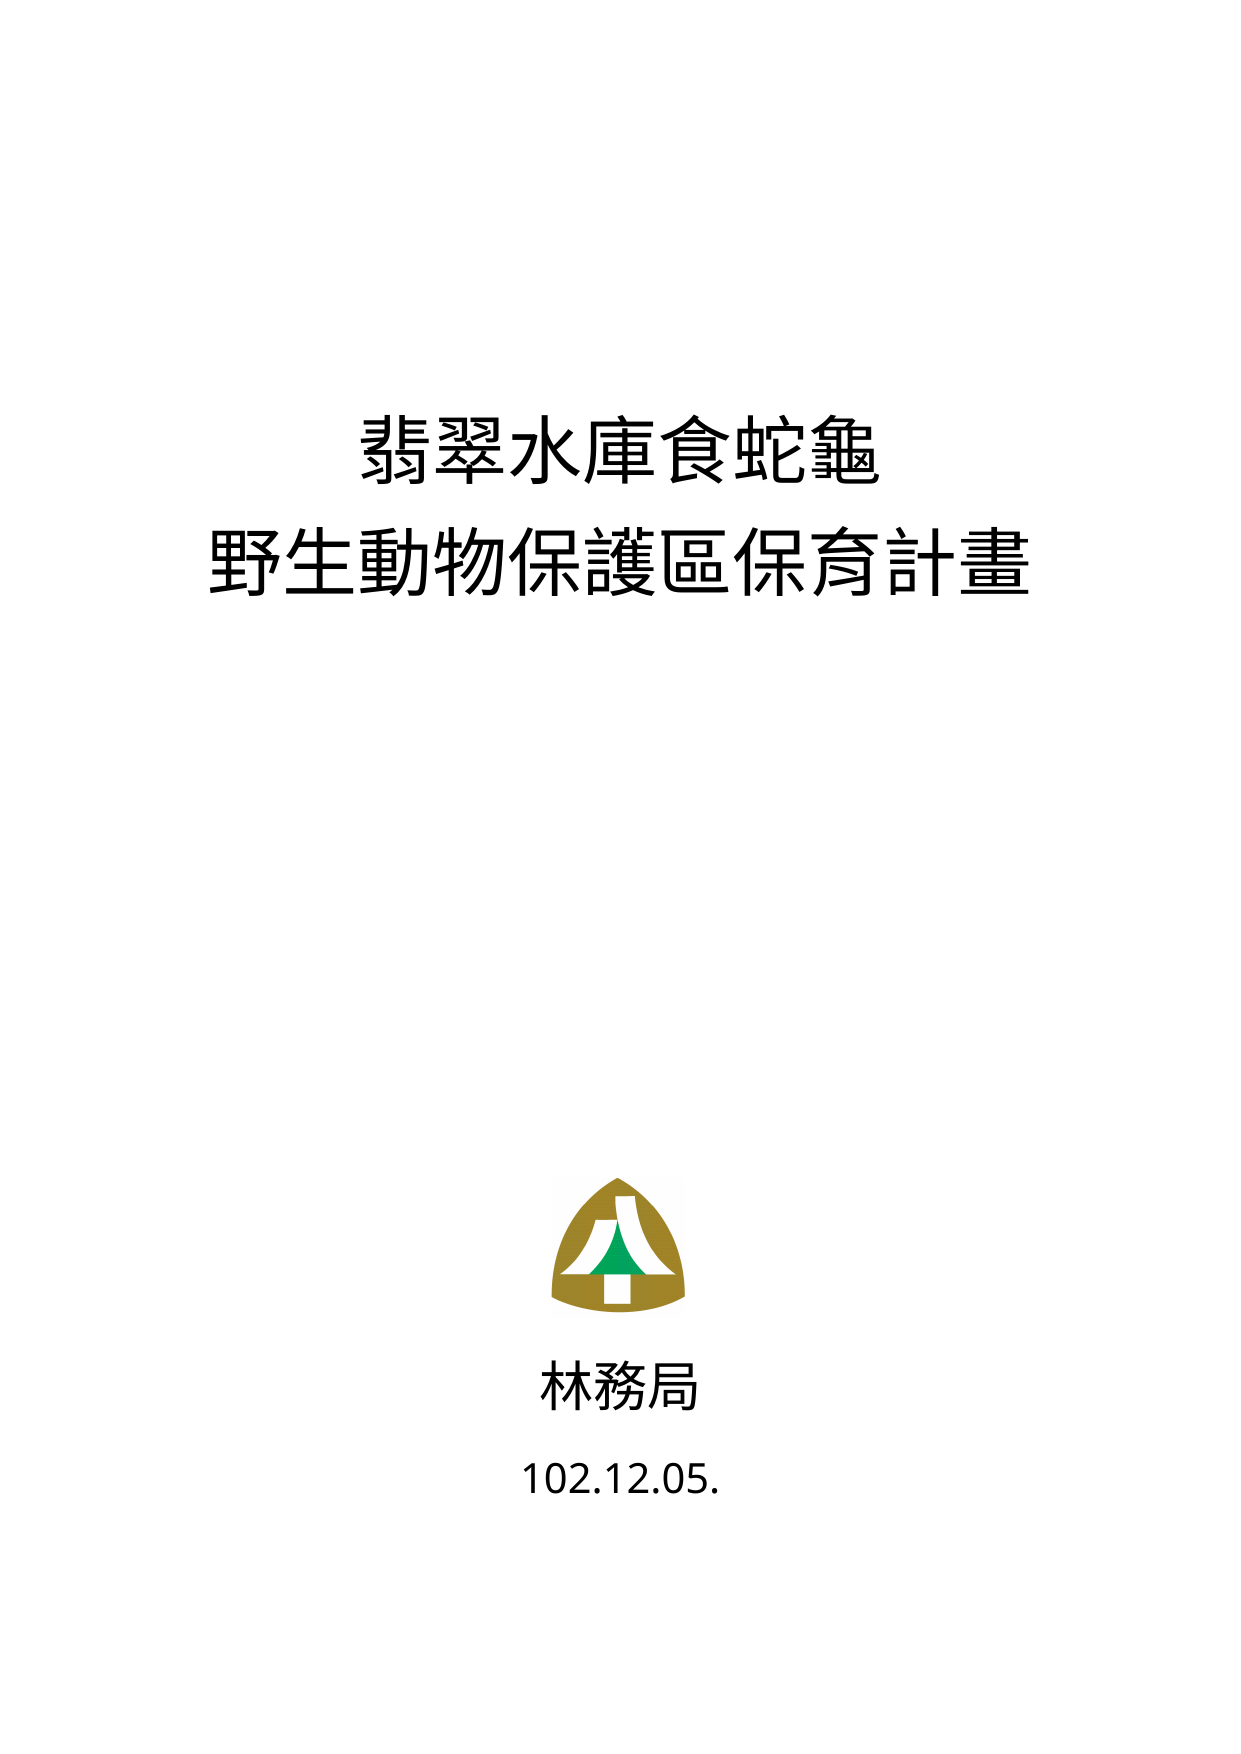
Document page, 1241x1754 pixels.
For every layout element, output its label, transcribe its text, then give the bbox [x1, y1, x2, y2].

text 翡翠水庫食蛇龜 [177, 389, 1063, 502]
text 102.12.05. [177, 1439, 1063, 1514]
text 林務局 [177, 1327, 1063, 1439]
text 野生動物保護區保育計畫 [177, 502, 1063, 614]
picture [550, 1177, 686, 1318]
